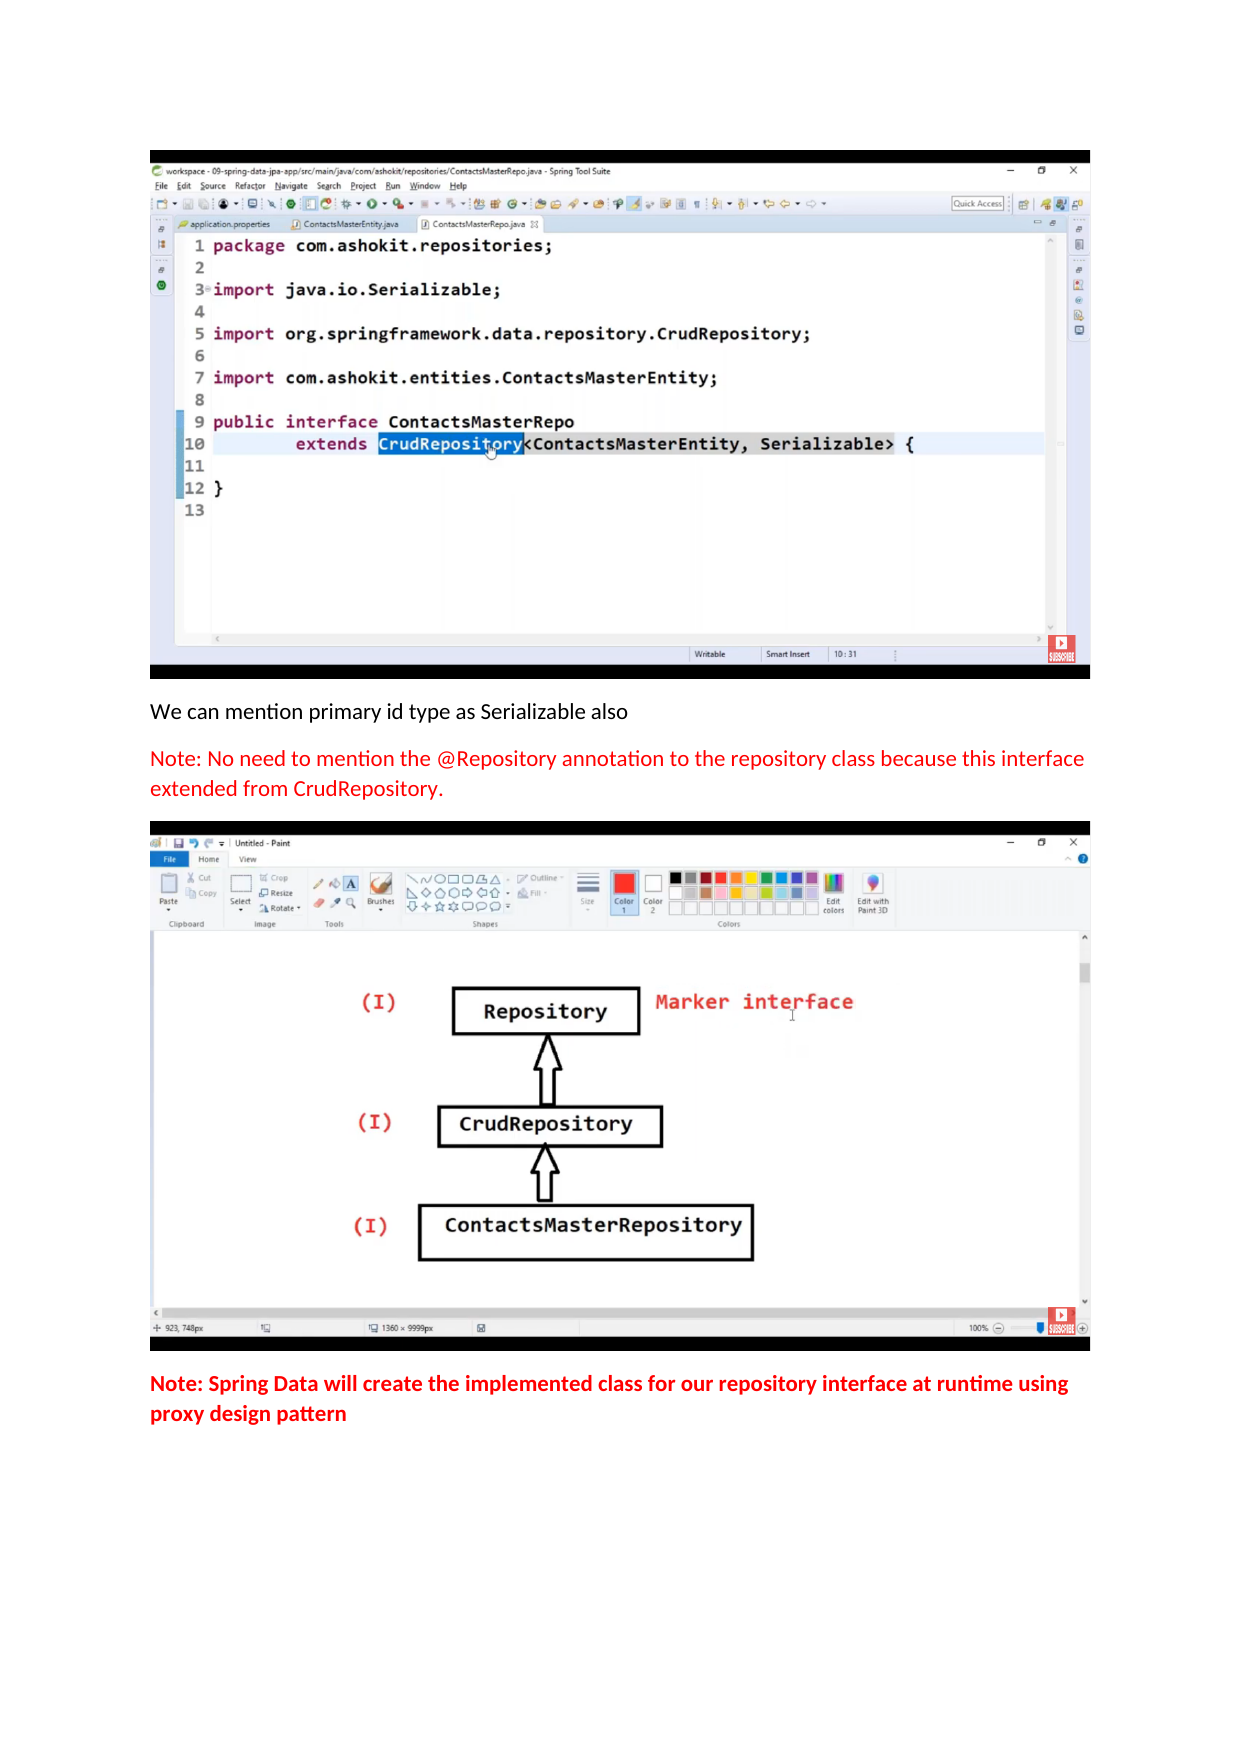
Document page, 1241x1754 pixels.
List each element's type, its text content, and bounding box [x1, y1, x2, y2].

picture [150, 150, 1091, 679]
text Note: Spring Data will create the implemented class for our repository interface at runtime using proxy design pattern [150, 1369, 1090, 1427]
picture [150, 821, 1091, 1351]
text We can mention primary id type as Serializable also [150, 697, 1090, 726]
text Note: No need to mention the @Repository annotation to the repository class because this interface extended from CrudRepository. [150, 744, 1090, 803]
